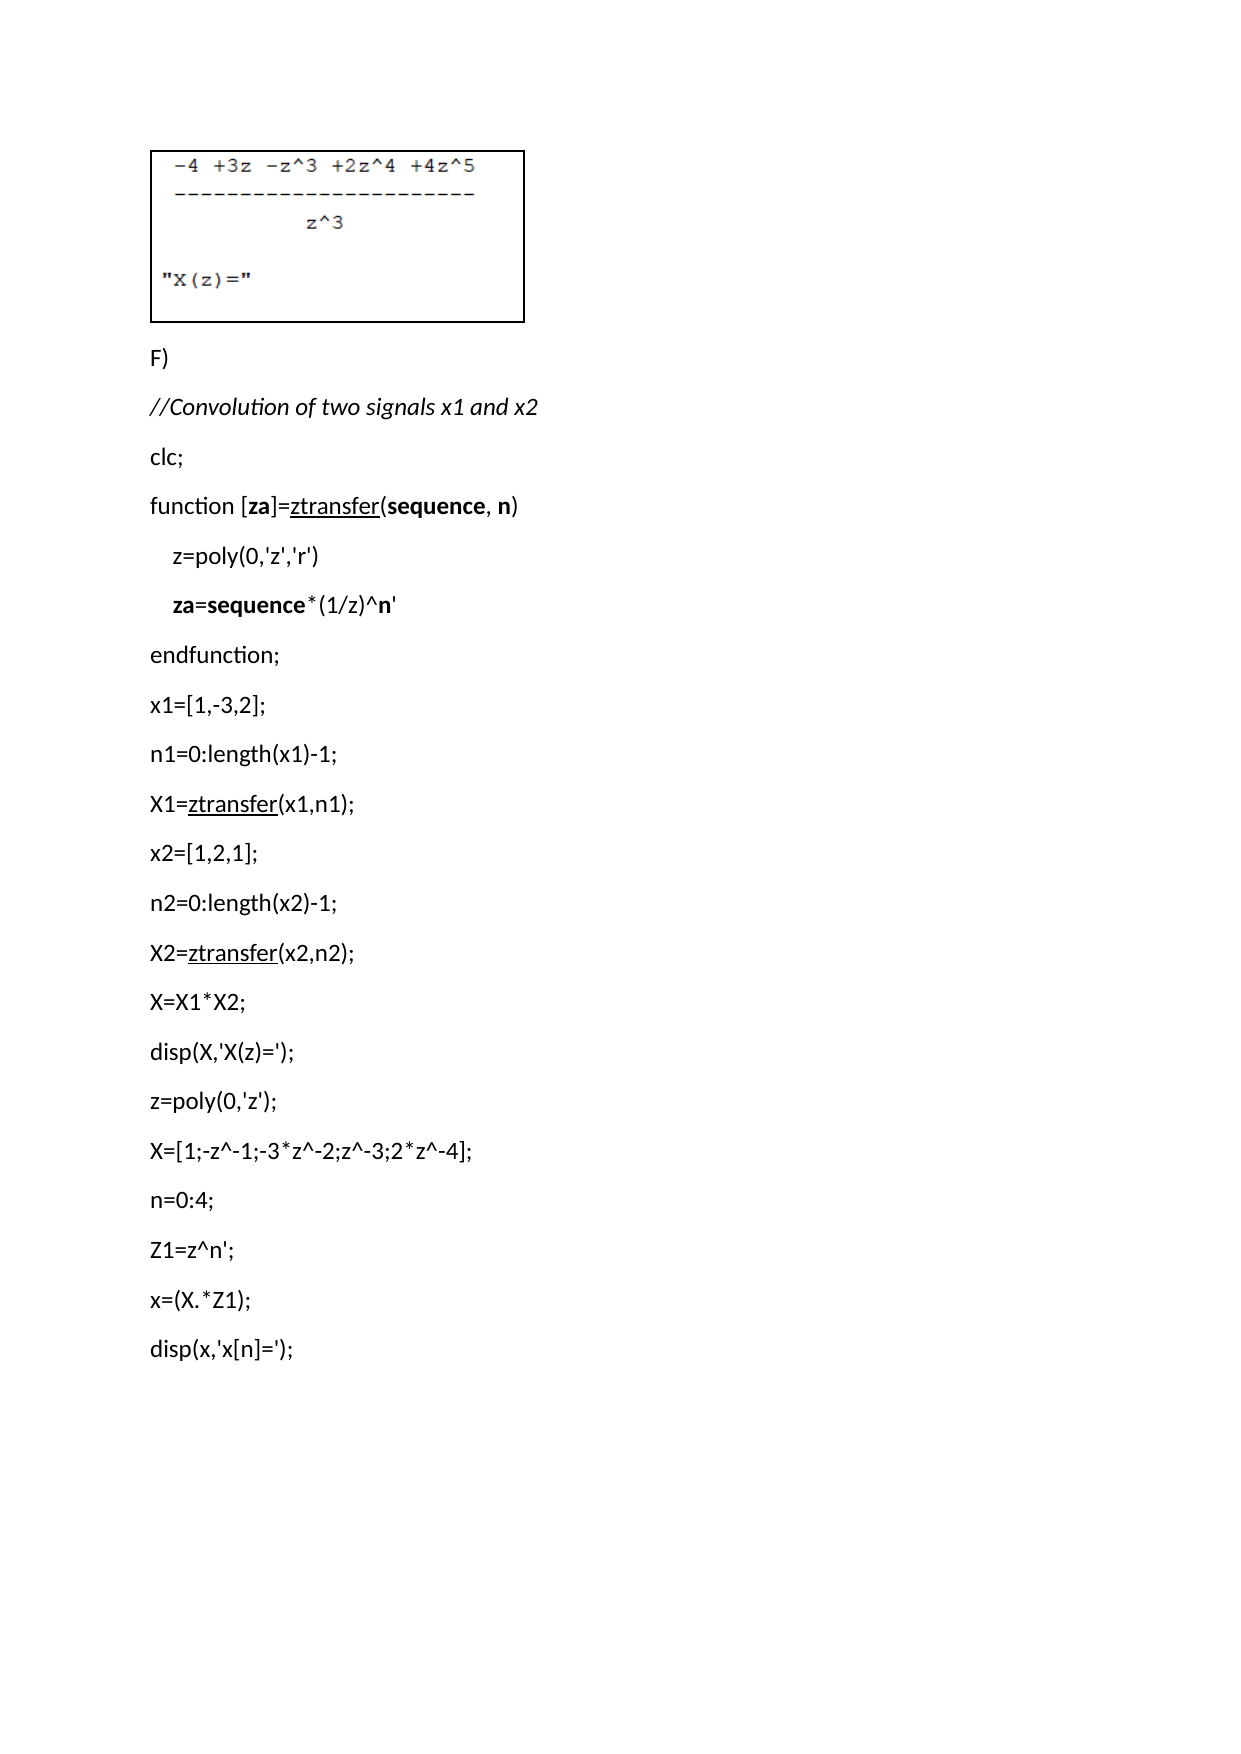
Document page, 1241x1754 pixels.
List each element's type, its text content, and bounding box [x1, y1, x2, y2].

text X2=ztransfer(x2,n2); [150, 937, 1090, 967]
text X=[1;-z^-1;-3*z^-2;z^-3;2*z^-4]; [150, 1135, 1090, 1166]
picture [152, 152, 523, 321]
text X=X1*X2; [150, 986, 1090, 1017]
text disp(x,'x[n]='); [150, 1333, 1090, 1364]
text clc; [150, 441, 1090, 471]
text F) [150, 342, 1090, 372]
text za=sequence*(1/z)^n' [150, 590, 1090, 620]
text x1=[1,-3,2]; [150, 689, 1090, 719]
text x2=[1,2,1]; [150, 838, 1090, 868]
text disp(X,'X(z)='); [150, 1036, 1090, 1066]
text n1=0:length(x1)-1; [150, 738, 1090, 769]
text n2=0:length(x2)-1; [150, 887, 1090, 918]
text z=poly(0,'z','r') [150, 540, 1090, 571]
text X1=ztransfer(x1,n1); [150, 788, 1090, 818]
text z=poly(0,'z'); [150, 1086, 1090, 1116]
text endfunction; [150, 639, 1090, 670]
text function [za]=ztransfer(sequence, n) [150, 491, 1090, 521]
text n=0:4; [150, 1185, 1090, 1215]
text //Convolution of two signals x1 and x2 [150, 391, 1090, 422]
text Z1=z^n'; [150, 1234, 1090, 1265]
text x=(X.*Z1); [150, 1284, 1090, 1314]
